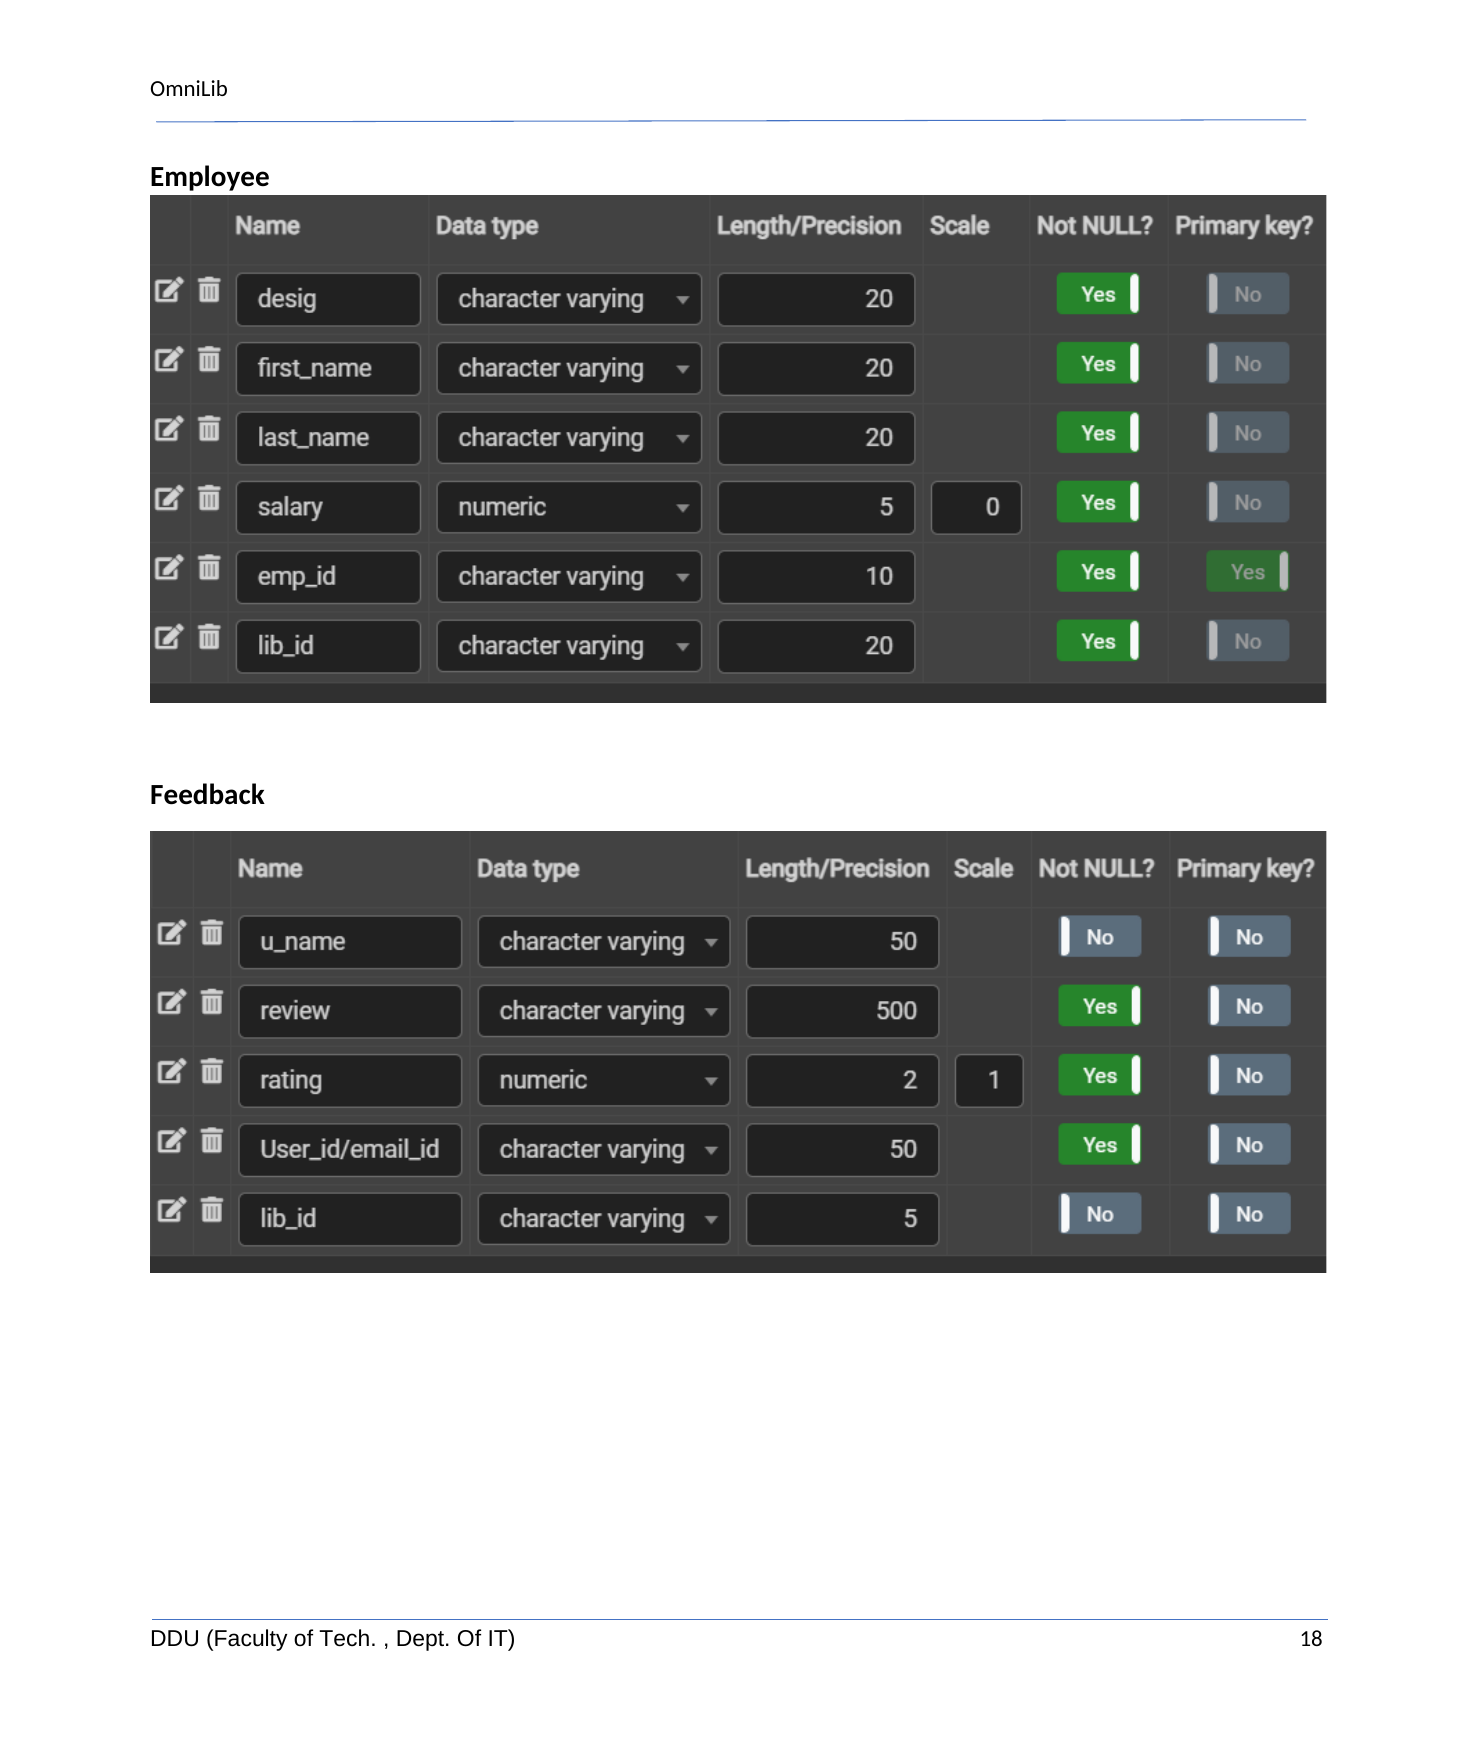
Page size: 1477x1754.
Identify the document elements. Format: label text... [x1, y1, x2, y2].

text Employee [150, 158, 1326, 195]
picture [150, 195, 1327, 703]
text Feedback [150, 776, 1326, 812]
picture [150, 831, 1327, 1273]
